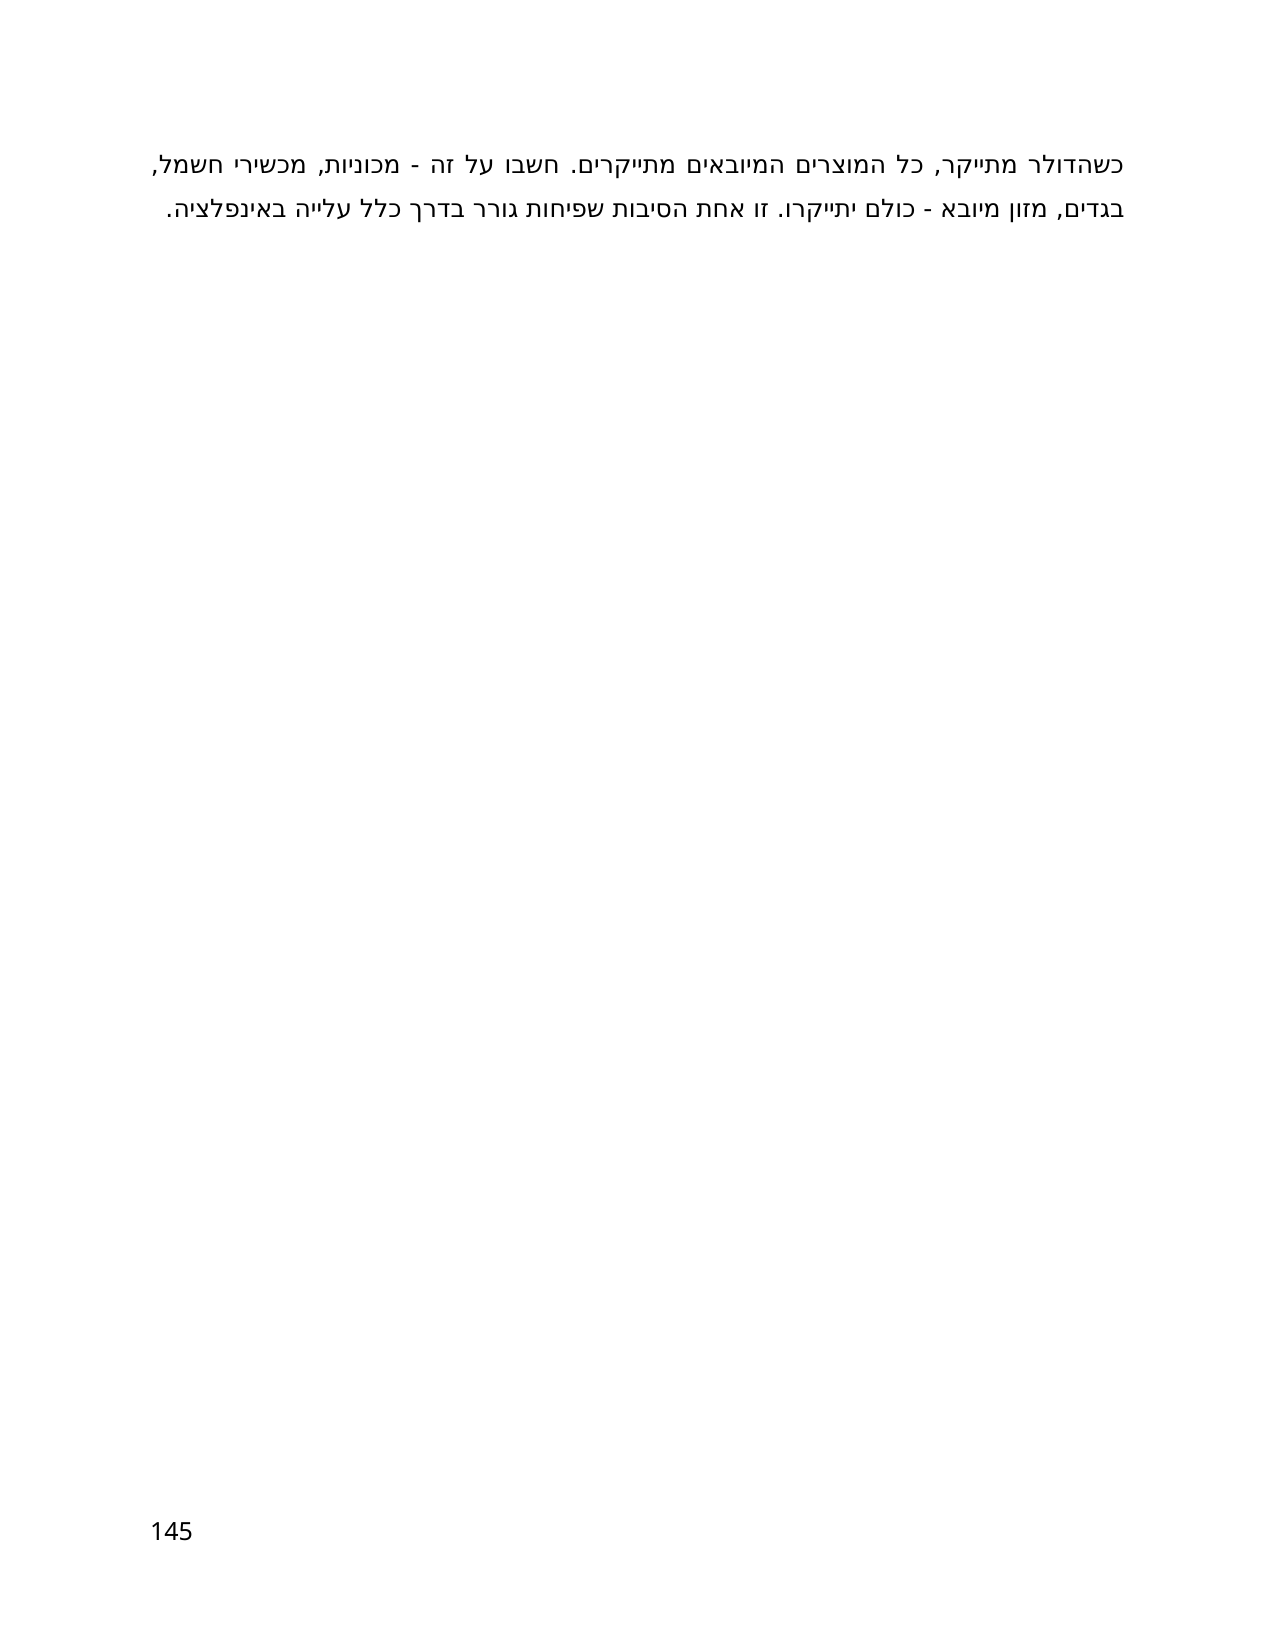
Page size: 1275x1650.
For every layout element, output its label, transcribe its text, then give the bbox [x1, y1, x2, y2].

text כשהדולר מתייקר, כל המוצרים המיובאים מתייקרים. חשבו על זה - מכוניות, מכשירי חשמל, בגדים, מזון מיובא - כולם יתייקרו. זו אחת הסיבות שפיחות גורר בדרך כלל עלייה באינפלציה. [150, 150, 1125, 223]
